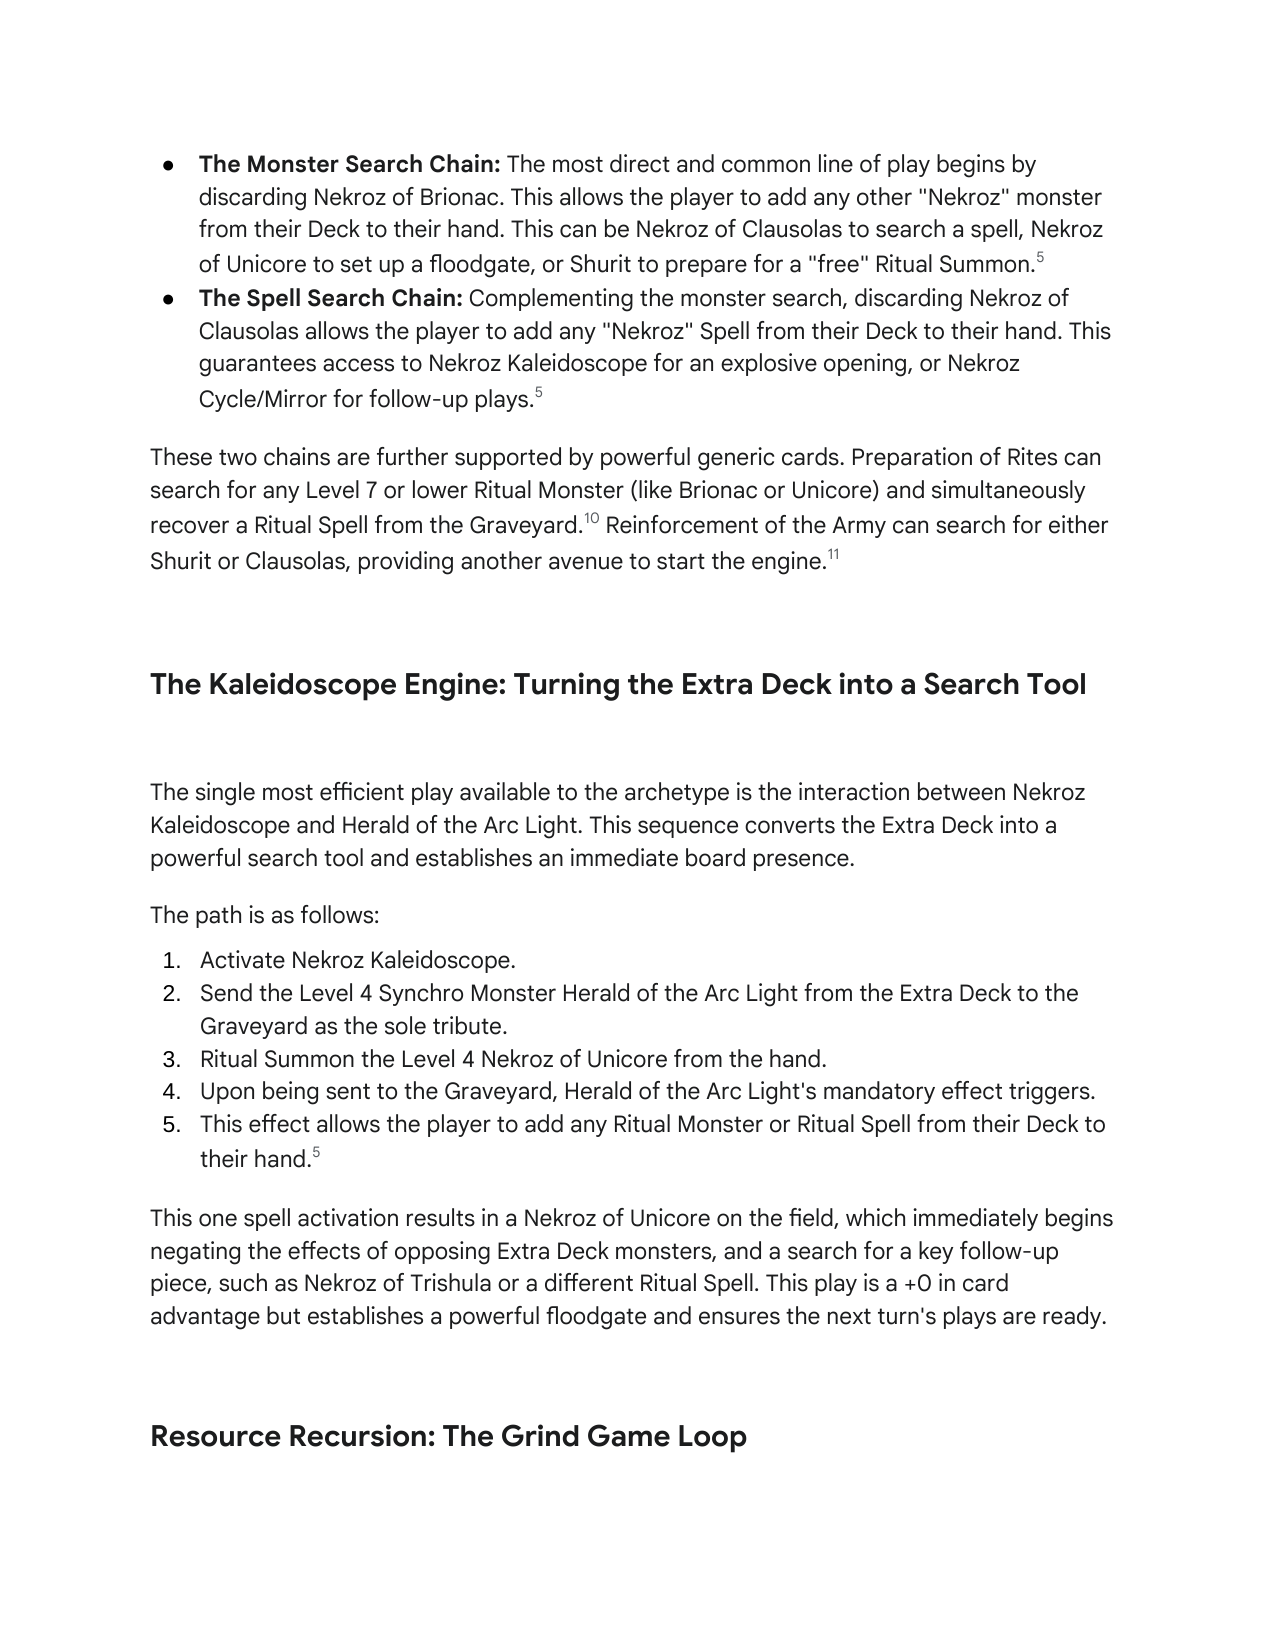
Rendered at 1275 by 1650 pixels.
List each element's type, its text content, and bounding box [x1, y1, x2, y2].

list Activate Nekroz Kaleidoscope. [162, 947, 1125, 976]
list The Monster Search Chain: The most direct and common line of play begins by discarding Nekroz of Brionac. This allows the player to add any other "Nekroz" monster from their Deck to their hand. This can be Nekroz of Clausolas to search a spell, Nekroz of Unicore to set up a floodgate, or Shurit to prepare for a "free" Ritual Summon.5 [161, 150, 1125, 280]
list Send the Level 4 Synchro Monster Herald of the Arc Light from the Extra Deck to the Graveyard as the sole tribute. [162, 979, 1125, 1041]
list This effect allows the player to add any Ritual Monster or Ritual Spell from their Deck to their hand.5 [162, 1110, 1125, 1175]
list Ritual Summon the Level 4 Nekroz of Unicore from the hand. [162, 1045, 1125, 1074]
subtitle Resource Recursion: The Grind Game Loop [150, 1418, 1125, 1454]
list Upon being sent to the Graveyard, Herald of the Arc Light's mandatory effect triggers. [162, 1078, 1125, 1106]
text The single most efficient play available to the archetype is the interaction between Nekroz Kaleidoscope and Herald of the Arc Light. This sequence converts the Extra Deck into a powerful search tool and establishes an immediate board presence. [150, 778, 1125, 873]
text The path is as follows: [150, 902, 1125, 930]
subtitle The Kaleidoscope Engine: Turning the Extra Deck into a Search Tool [150, 667, 1125, 703]
list The Spell Search Chain: Complementing the monster search, discarding Nekroz of Clausolas allows the player to add any "Nekroz" Spell from their Deck to their hand. This guarantees access to Nekroz Kaleidoscope for an explosive opening, or Nekroz Cycle/Mirror for follow-up plays.5 [161, 284, 1125, 414]
text This one spell activation results in a Nekroz of Unicore on the field, which immediately begins negating the effects of opposing Extra Deck monsters, and a search for a key follow-up piece, such as Nekroz of Trishula or a different Ritual Spell. This play is a +0 in card advantage but establishes a powerful floodgate and ensures the next turn's plays are ready. [150, 1204, 1125, 1331]
text These two chains are further supported by powerful generic cards. Preparation of Rites can search for any Level 7 or lower Ritual Monster (like Brionac or Unicore) and simultaneously recover a Ritual Spell from the Graveyard.10 Reinforcement of the Army can search for either Shurit or Clausolas, providing another avenue to start the engine.11 [150, 443, 1125, 576]
